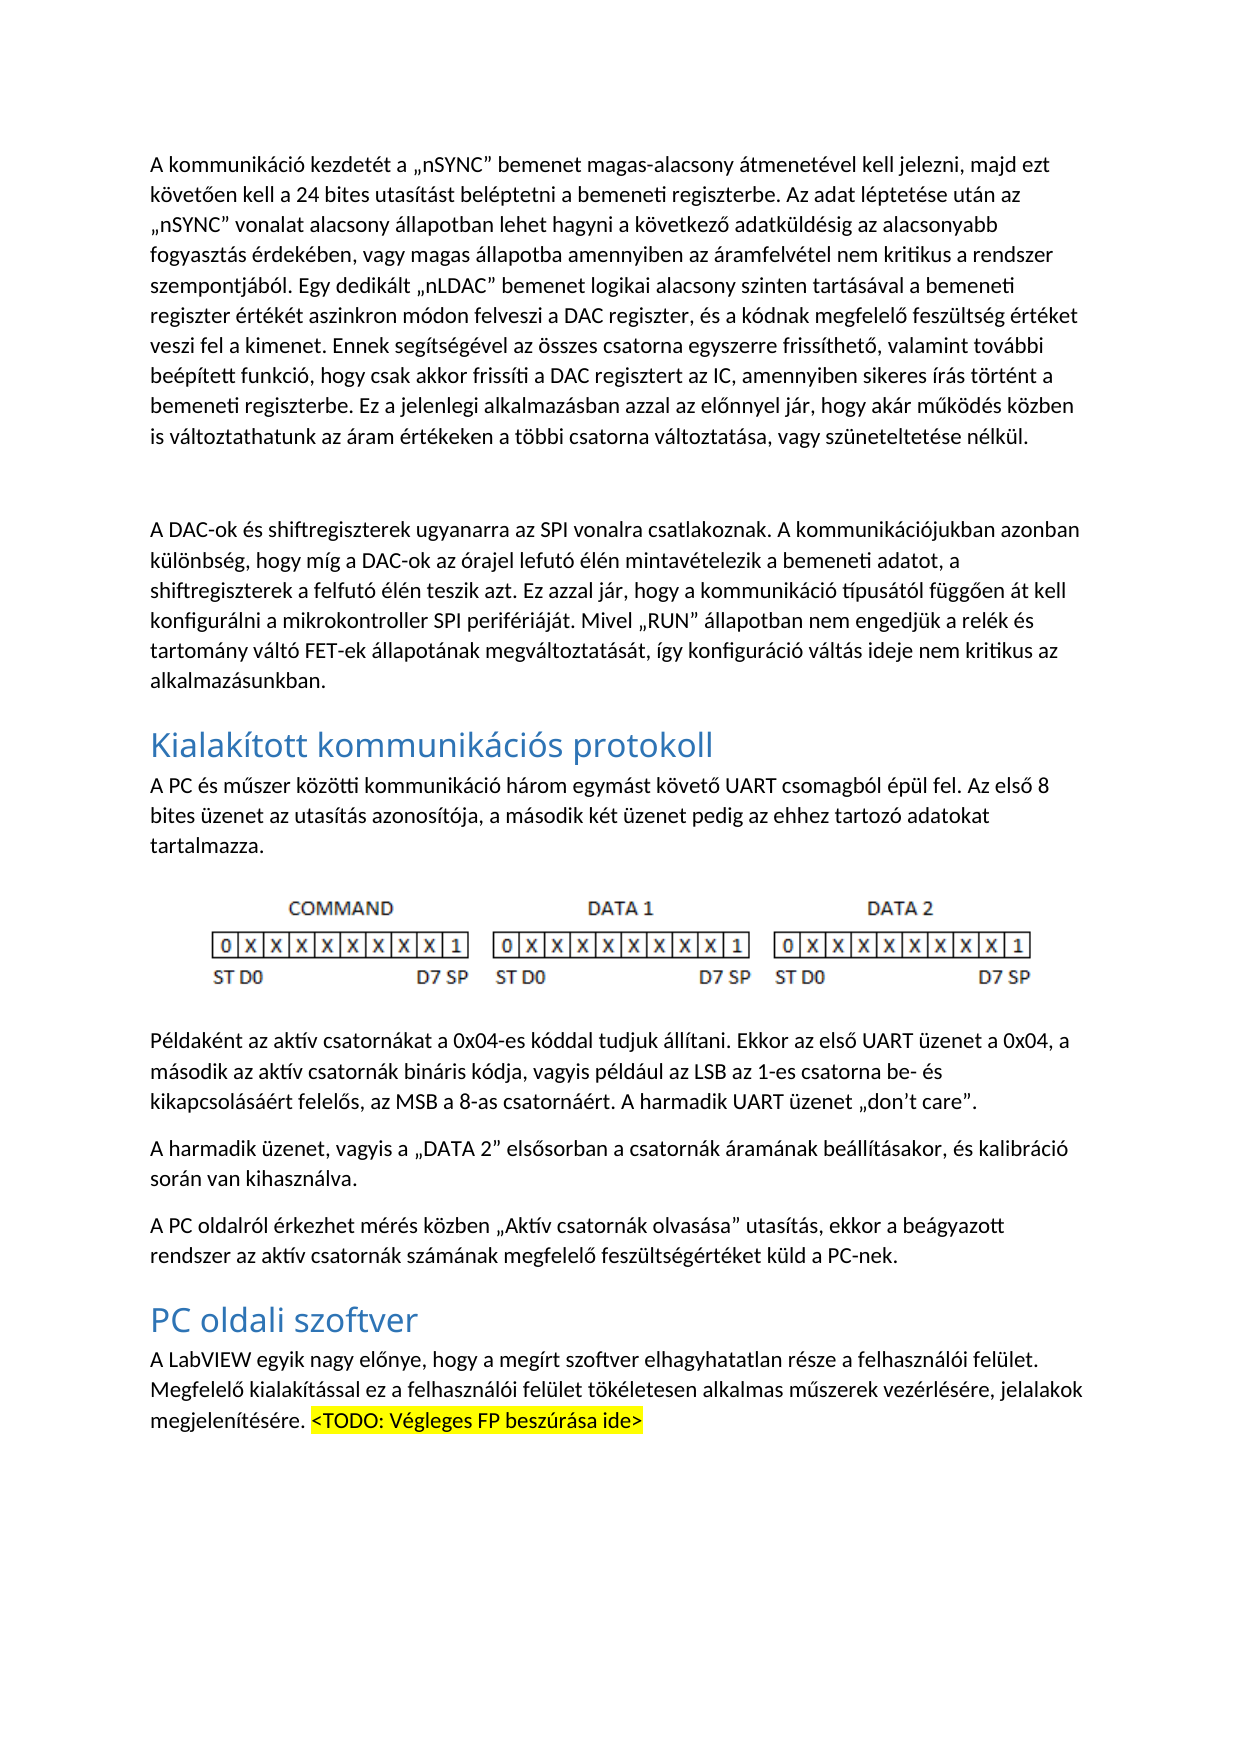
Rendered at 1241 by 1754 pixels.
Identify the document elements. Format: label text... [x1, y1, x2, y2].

subtitle Kialakított kommunikációs protokoll [150, 722, 1090, 767]
text A PC és műszer közötti kommunikáció három egymást követő UART csomagból épül fel. Az első 8 bites üzenet az utasítás azonosítója, a második két üzenet pedig az ehhez tartozó adatokat tartalmazza. [150, 771, 1090, 859]
text A LabVIEW egyik nagy előnye, hogy a megírt szoftver elhagyhatatlan része a felhasználói felület. Megfelelő kialakítással ez a felhasználói felület tökéletesen alkalmas műszerek vezérlésére, jelalakok megjelenítésére. <TODO: Végleges FP beszúrása ide> [150, 1345, 1090, 1434]
text A kommunikáció kezdetét a „nSYNC” bemenet magas-alacsony átmenetével kell jelezni, majd ezt követően kell a 24 bites utasítást beléptetni a bemeneti regiszterbe. Az adat léptetése után az „nSYNC” vonalat alacsony állapotban lehet hagyni a következő adatküldésig az alacsonyabb fogyasztás érdekében, vagy magas állapotba amennyiben az áramfelvétel nem kritikus a rendszer szempontjából. Egy dedikált „nLDAC” bemenet logikai alacsony szinten tartásával a bemeneti regiszter értékét aszinkron módon felveszi a DAC regiszter, és a kódnak megfelelő feszültség értéket veszi fel a kimenet. Ennek segítségével az összes csatorna egyszerre frissíthető, valamint további beépített funkció, hogy csak akkor frissíti a DAC regisztert az IC, amennyiben sikeres írás történt a bemeneti regiszterbe. Ez a jelenlegi alkalmazásban azzal az előnnyel jár, hogy akár működés közben is változtathatunk az áram értékeken a többi csatorna változtatása, vagy szüneteltetése nélkül. [150, 150, 1090, 450]
picture [182, 878, 1058, 1008]
text A DAC-ok és shiftregiszterek ugyanarra az SPI vonalra csatlakoznak. A kommunikációjukban azonban különbség, hogy míg a DAC-ok az órajel lefutó élén mintavételezik a bemeneti adatot, a shiftregiszterek a felfutó élén teszik azt. Ez azzal jár, hogy a kommunikáció típusától függően át kell konfigurálni a mikrokontroller SPI perifériáját. Mivel „RUN” állapotban nem engedjük a relék és tartomány váltó FET-ek állapotának megváltoztatását, így konfiguráció váltás ideje nem kritikus az alkalmazásunkban. [150, 516, 1090, 695]
text A harmadik üzenet, vagyis a „DATA 2” elsősorban a csatornák áramának beállításakor, és kalibráció során van kihasználva. [150, 1134, 1090, 1192]
subtitle PC oldali szoftver [150, 1296, 1090, 1342]
text Példaként az aktív csatornákat a 0x04-es kóddal tudjuk állítani. Ekkor az első UART üzenet a 0x04, a második az aktív csatornák bináris kódja, vagyis például az LSB az 1-es csatorna be- és kikapcsolásáért felelős, az MSB a 8-as csatornáért. A harmadik UART üzenet „don’t care”. [150, 1027, 1090, 1115]
text A PC oldalról érkezhet mérés közben „Aktív csatornák olvasása” utasítás, ekkor a beágyazott rendszer az aktív csatornák számának megfelelő feszültségértéket küld a PC-nek. [150, 1211, 1090, 1269]
